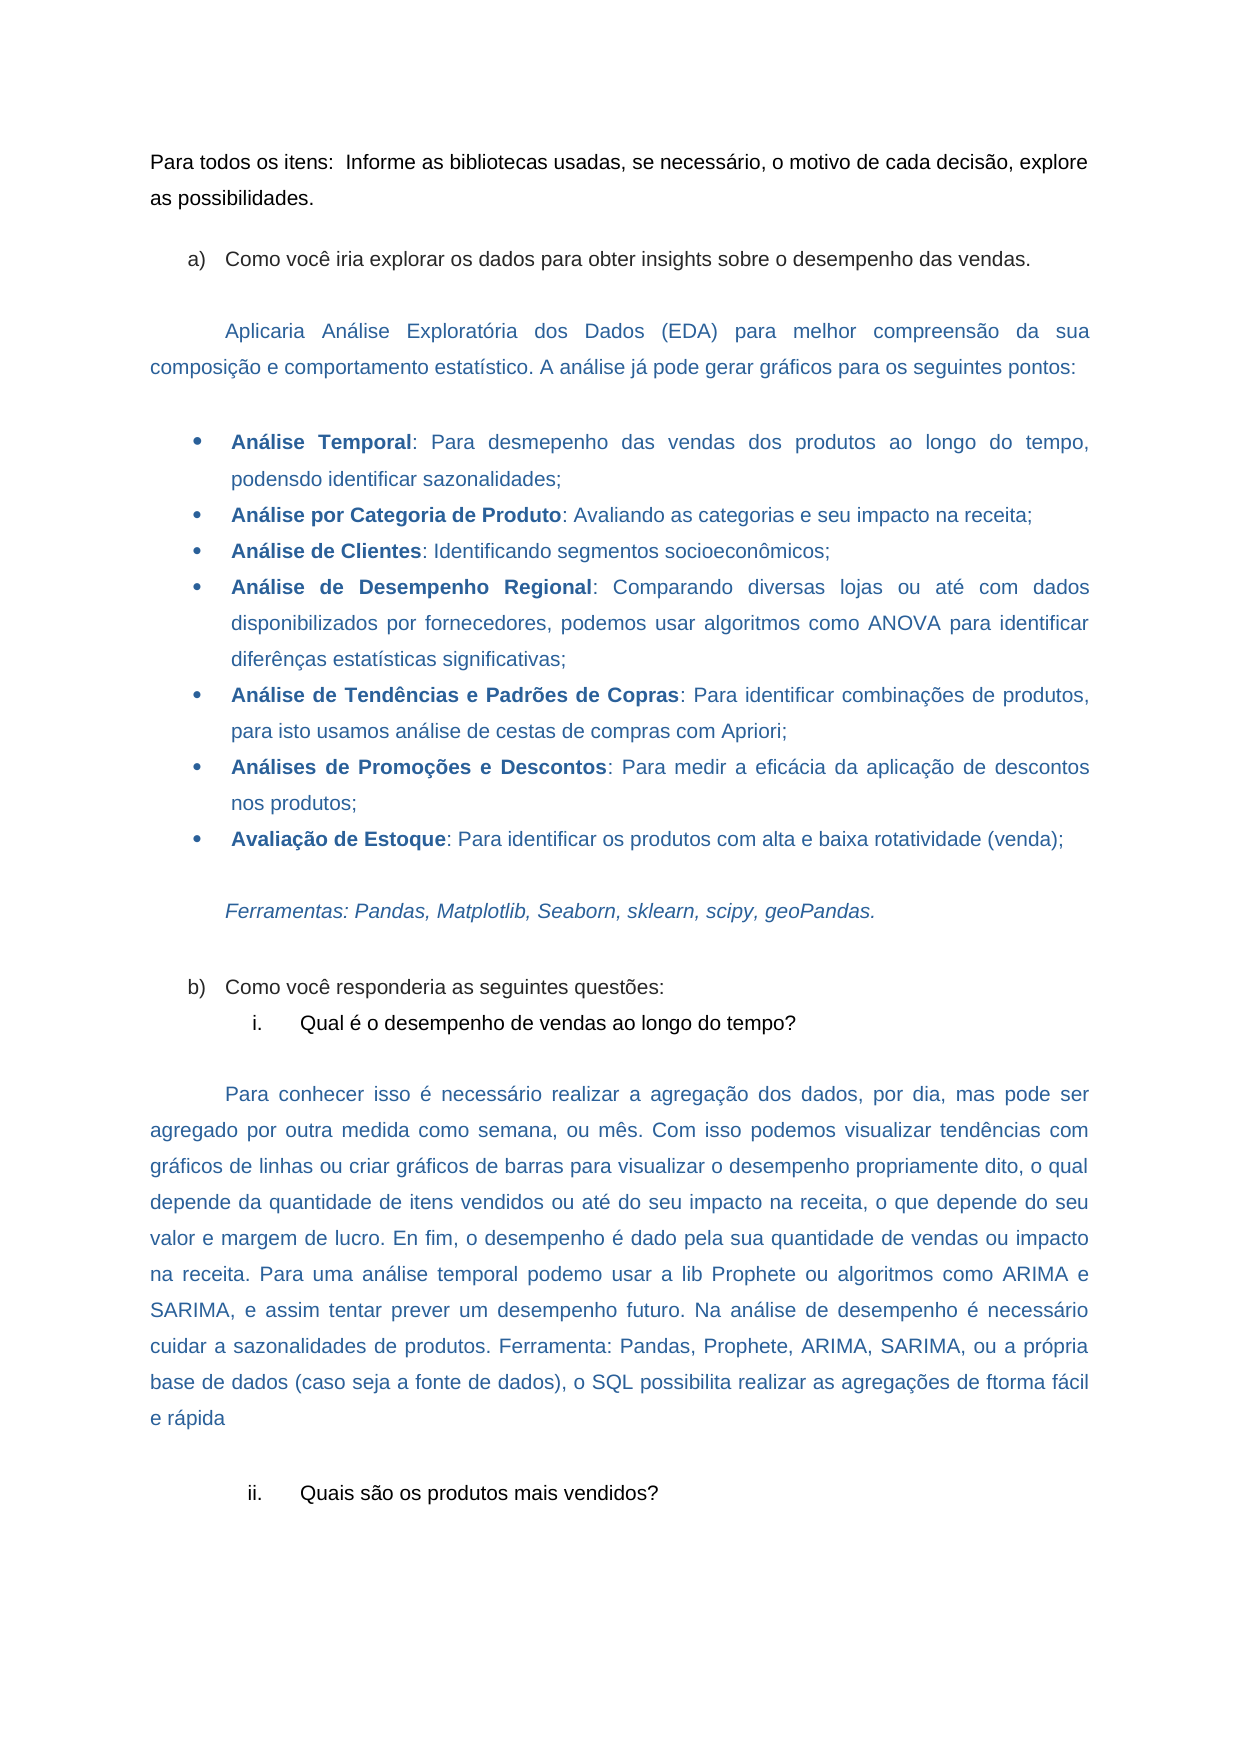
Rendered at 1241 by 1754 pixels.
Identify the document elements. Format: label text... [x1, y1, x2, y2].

subtitle Como você iria explorar os dados para obter insights sobre o desempenho das vendas. [187, 247, 1090, 271]
list Análise por Categoria de Produto: Avaliando as categorias e seu impacto na receita; [193, 502, 1090, 527]
list Análise Temporal: Para desmepenho das vendas dos produtos ao longo do tempo, podensdo identificar sazonalidades; [193, 430, 1090, 491]
text Ferramentas: Pandas, Matplotlib, Seaborn, sklearn, scipy, geoPandas. [150, 898, 1090, 922]
list Análise de Clientes: Identificando segmentos socioeconômicos; [193, 538, 1090, 563]
list Análise de Desempenho Regional: Comparando diversas lojas ou até com dados disponibilizados por fornecedores, podemos usar algoritmos como ANOVA para identificar diferênças estatísticas significativas; [193, 574, 1090, 671]
text Para conhecer isso é necessário realizar a agregação dos dados, por dia, mas pode ser agregado por outra medida como semana, ou mês. Com isso podemos visualizar tendências com gráficos de linhas ou criar gráficos de barras para visualizar o desempenho propriamente dito, o qual depende da quantidade de itens vendidos ou até do seu impacto na receita, o que depende do seu valor e margem de lucro. En fim, o desempenho é dado pela sua quantidade de vendas ou impacto na receita. Para uma análise temporal podemo usar a lib Prophete ou algoritmos como ARIMA e SARIMA, e assim tentar prever um desempenho futuro. Na análise de desempenho é necessário cuidar a sazonalidades de produtos. Ferramenta: Pandas, Prophete, ARIMA, SARIMA, ou a própria base de dados (caso seja a fonte de dados), o SQL possibilita realizar as agregações de ftorma fácil e rápida [150, 1082, 1090, 1430]
list Análise de Tendências e Padrões de Copras: Para identificar combinações de produtos, para isto usamos análise de cestas de compras com Apriori; [193, 682, 1090, 742]
subtitle Como você responderia as seguintes questões: [187, 974, 1090, 998]
text Para todos os itens: Informe as bibliotecas usadas, se necessário, o motivo de cada decisão, explore as possibilidades. [150, 150, 1090, 210]
list Qual é o desempenho de vendas ao longo do tempo? [262, 1010, 1090, 1034]
text Aplicaria Análise Exploratória dos Dados (EDA) para melhor compreensão da sua composição e comportamento estatístico. A análise já pode gerar gráficos para os seguintes pontos: [150, 319, 1090, 379]
list Avaliação de Estoque: Para identificar os produtos com alta e baixa rotatividade (venda); [193, 826, 1090, 851]
list Quais são os produtos mais vendidos? [262, 1481, 1090, 1505]
list Análises de Promoções e Descontos: Para medir a eficácia da aplicação de descontos nos produtos; [193, 754, 1090, 814]
